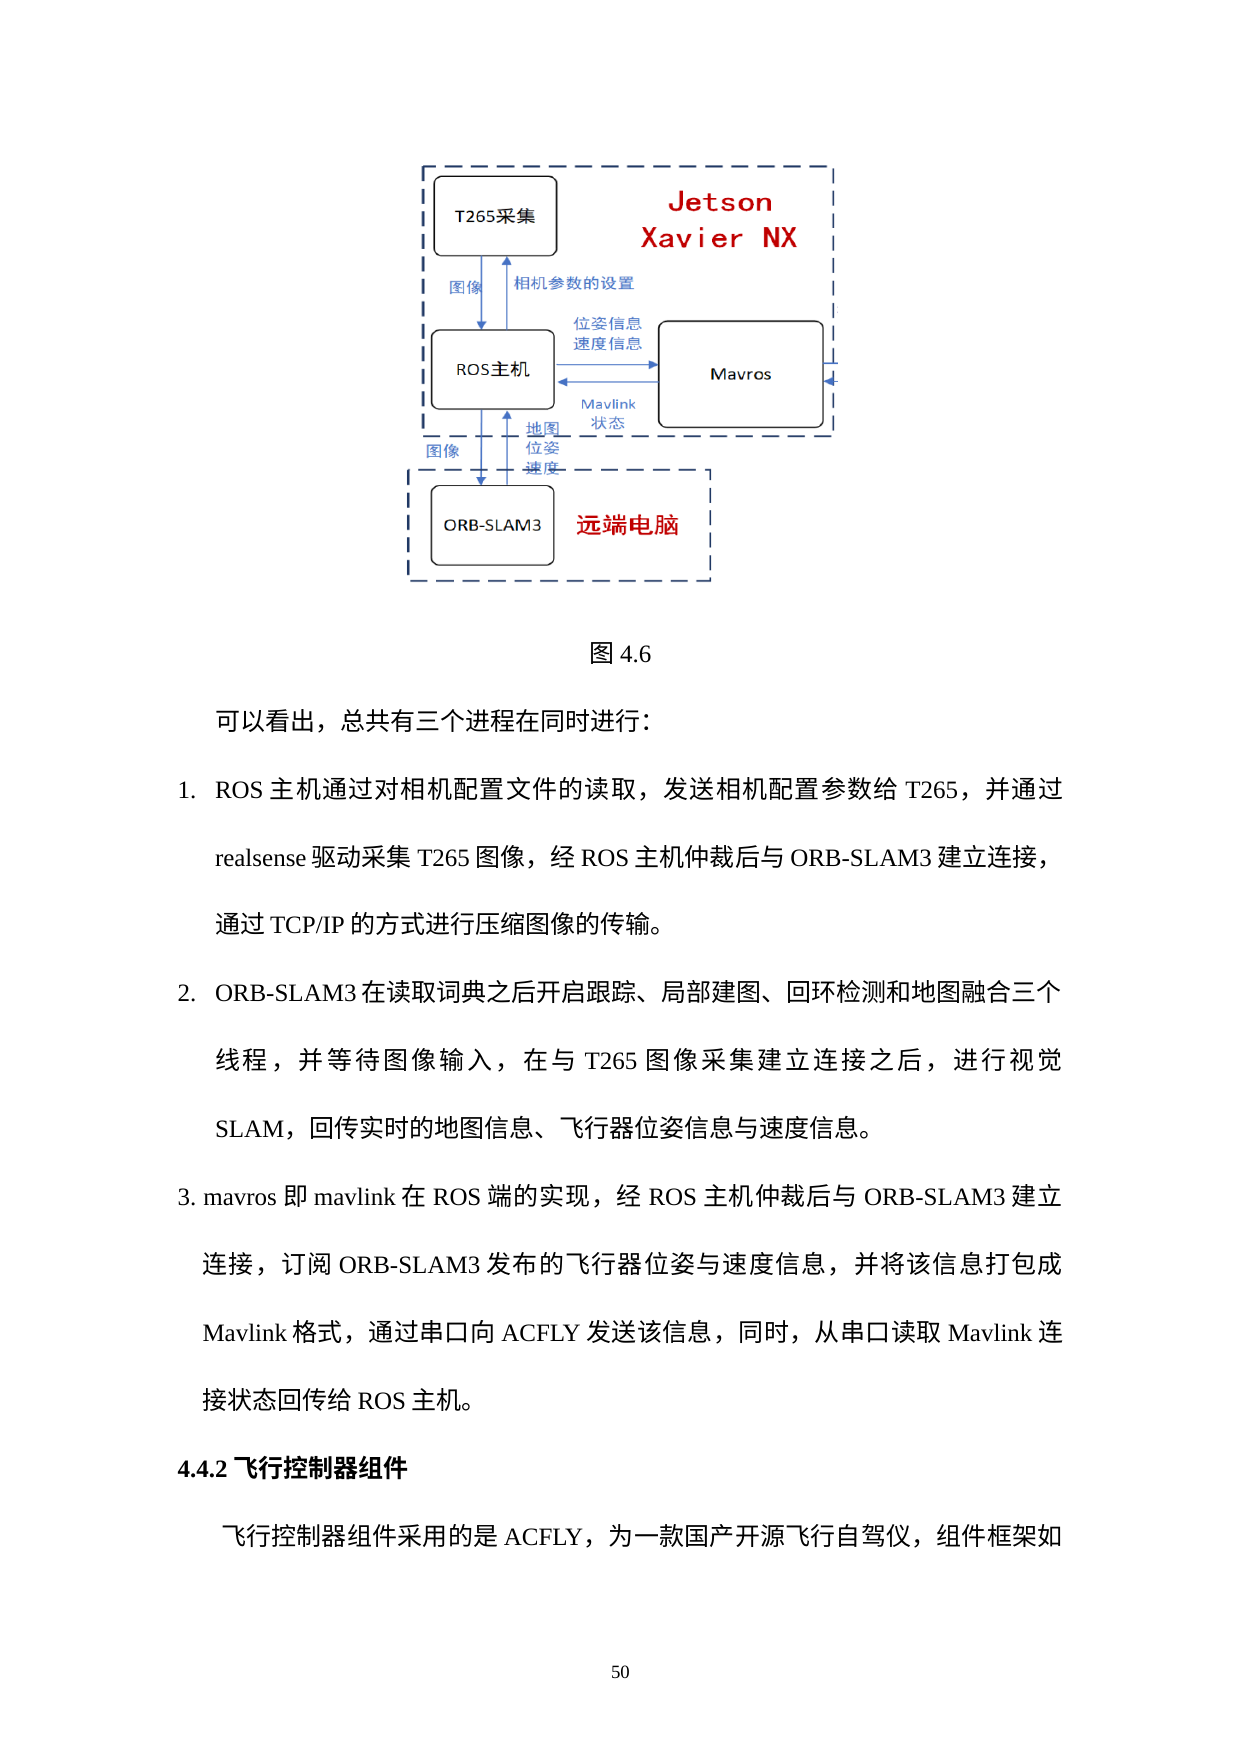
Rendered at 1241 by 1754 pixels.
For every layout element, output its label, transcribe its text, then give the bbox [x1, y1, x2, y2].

text 可以看出，总共有三个进程在同时进行： [177, 685, 1063, 753]
list ORB-SLAM3在读取词典之后开启跟踪、局部建图、回环检测和地图融合三个线程，并等待图像输入，在与T265图像采集建立连接之后，进行视觉SLAM，回传实时的地图信息、飞行器位姿信息与速度信息。 [177, 957, 1063, 1161]
text 图 4.6 [177, 617, 1063, 685]
text 4.4.2 飞行控制器组件 [177, 1432, 1063, 1500]
list ROS主机通过对相机配置文件的读取，发送相机配置参数给T265，并通过realsense驱动采集T265图像，经ROS主机仲裁后与ORB-SLAM3建立连接，通过TCP/IP的方式进行压缩图像的传输。 [177, 753, 1063, 957]
picture [402, 161, 838, 585]
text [177, 1500, 1063, 1568]
text 3. mavros即mavlink在ROS端的实现，经ROS主机仲裁后与ORB-SLAM3建立连接，订阅ORB-SLAM3发布的飞行器位姿与速度信息，并将该信息打包成Mavlink格式，通过串口向ACFLY发送该信息，同时，从串口读取Mavlink连接状态回传给ROS主机。 [177, 1161, 1063, 1432]
